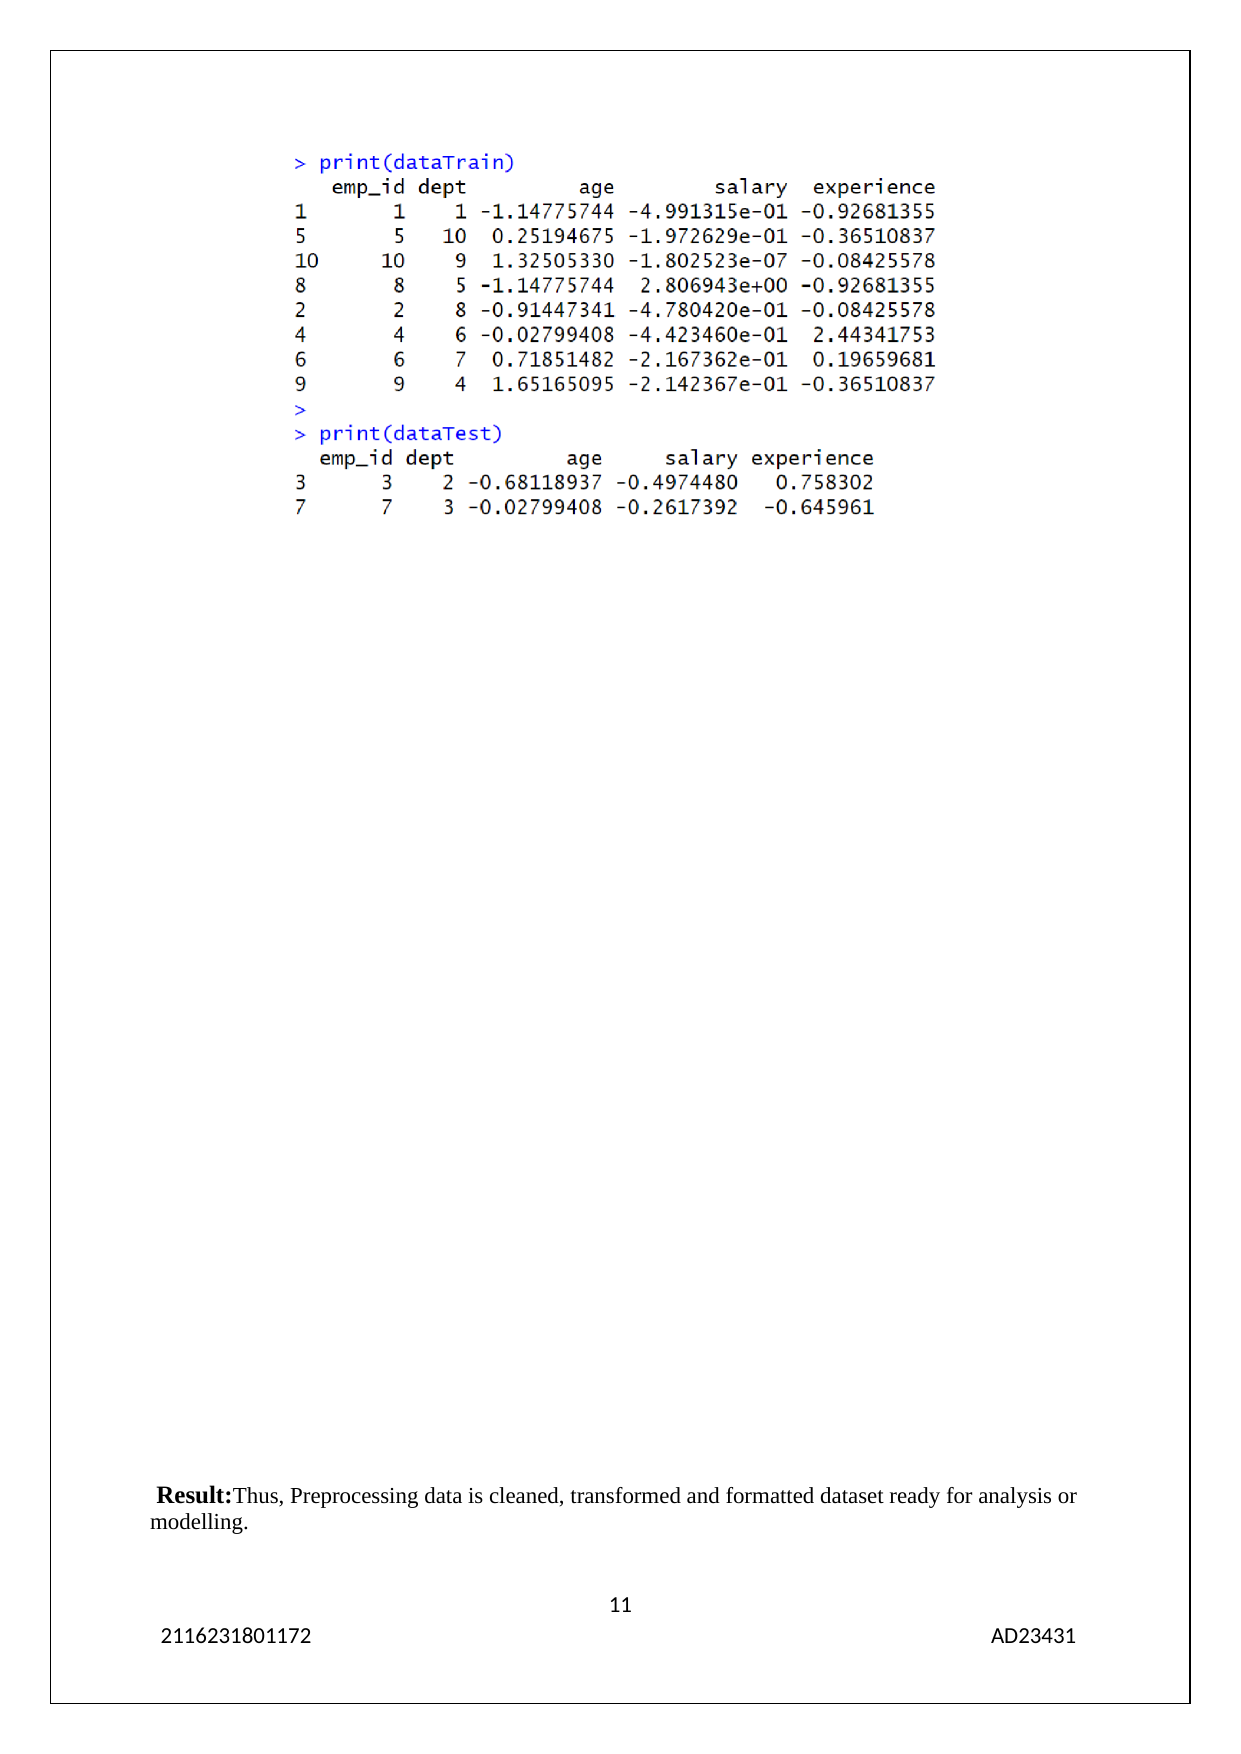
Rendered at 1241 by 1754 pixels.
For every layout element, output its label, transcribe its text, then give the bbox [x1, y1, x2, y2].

text Result:Thus, Preprocessing data is cleaned, transformed and formatted dataset ready for analysis or modelling. [150, 1480, 1090, 1535]
picture [287, 150, 954, 523]
